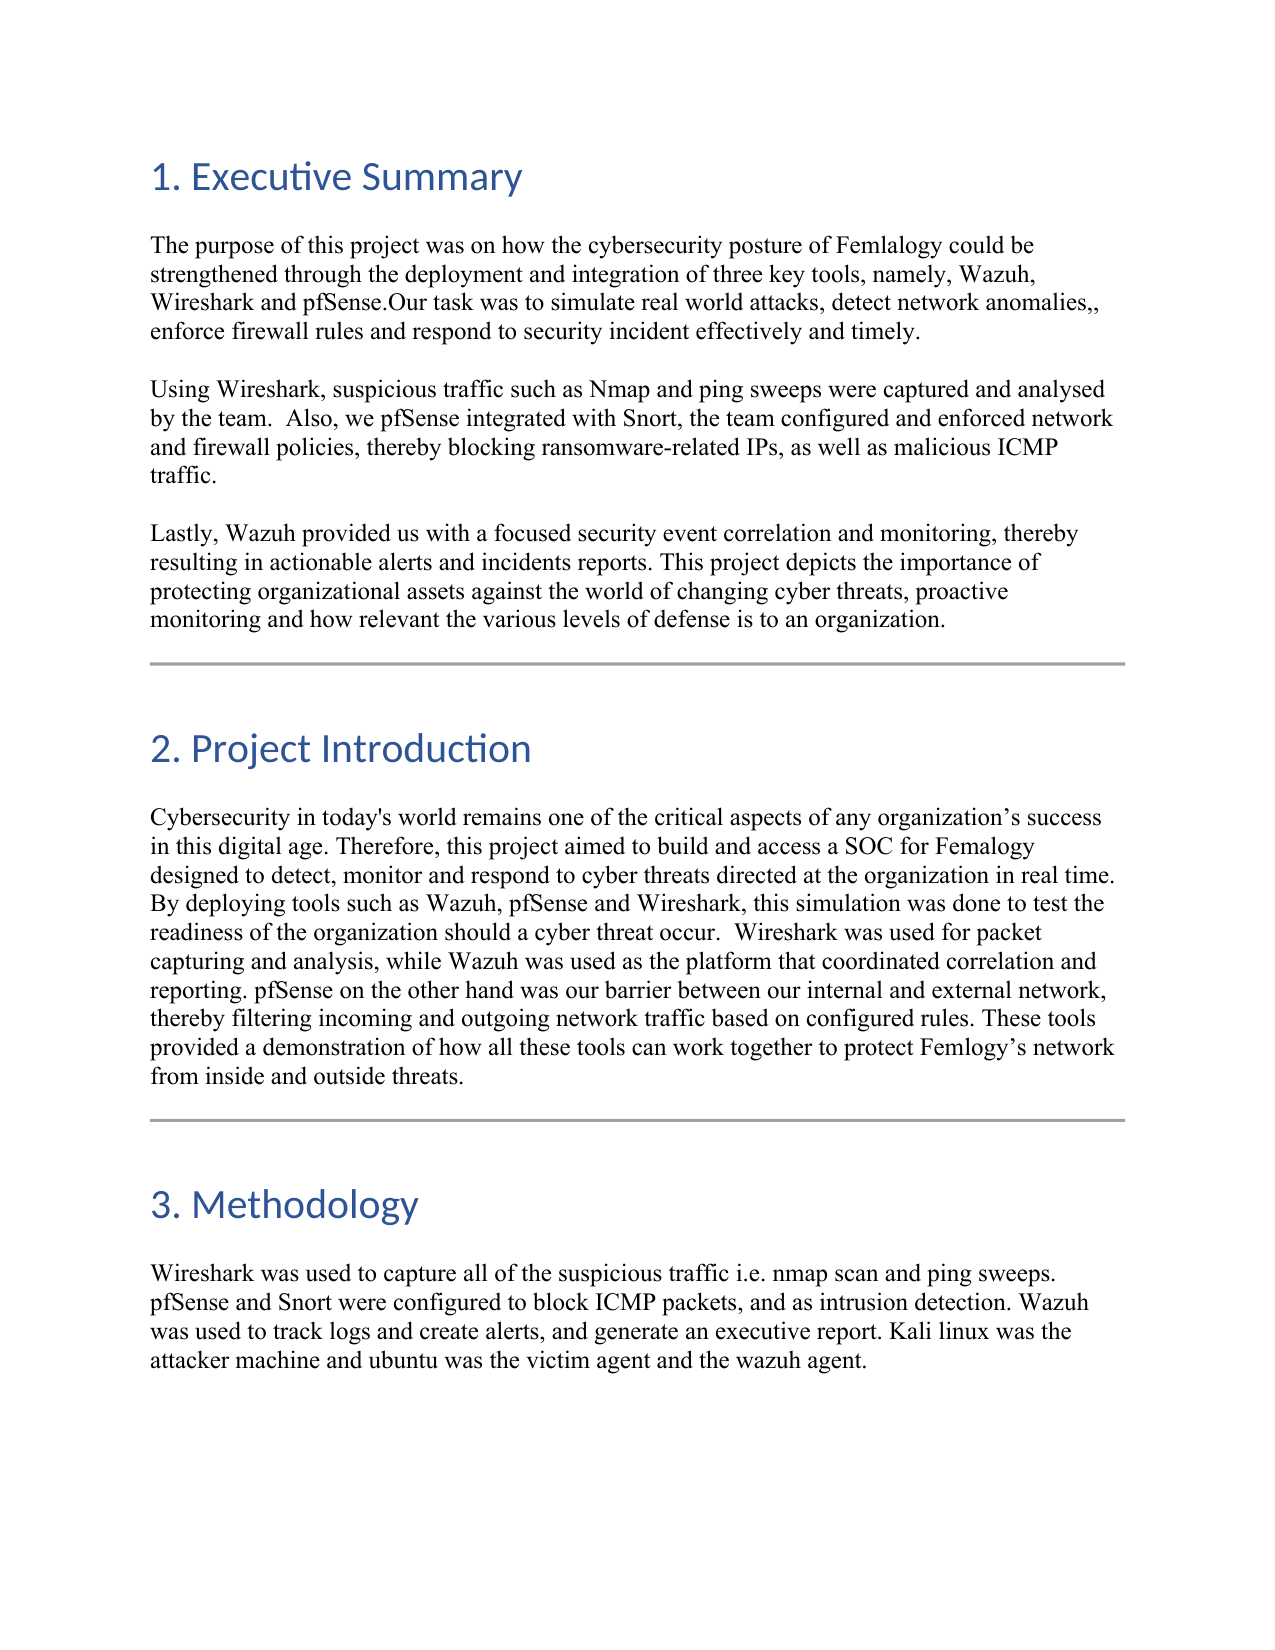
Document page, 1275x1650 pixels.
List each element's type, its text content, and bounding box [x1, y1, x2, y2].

subtitle 2. Project Introduction [150, 722, 1125, 773]
text Cybersecurity in today's world remains one of the critical aspects of any organization’s success in this digital age. Therefore, this project aimed to build and access a SOC for Femalogy designed to detect, monitor and respond to cyber threats directed at the organization in real time. By deploying tools such as Wazuh, pfSense and Wireshark, this simulation was done to test the readiness of the organization should a cyber threat occur. Wireshark was used for packet capturing and analysis, while Wazuh was used as the platform that coordinated correlation and reporting. pfSense on the other hand was our barrier between our internal and external network, thereby filtering incoming and outgoing network traffic based on configured rules. These tools provided a demonstration of how all these tools can work together to protect Femlogy’s network from inside and outside threats. [150, 802, 1125, 1090]
text Lastly, Wazuh provided us with a focused security event correlation and monitoring, thereby resulting in actionable alerts and incidents reports. This project depicts the importance of protecting organizational assets against the world of changing cyber threats, proactive monitoring and how relevant the various levels of defense is to an organization. [150, 518, 1125, 633]
text Wireshark was used to capture all of the suspicious traffic i.e. nmap scan and ping sweeps. pfSense and Snort were configured to block ICMP packets, and as intrusion detection. Wazuh was used to track logs and create alerts, and generate an executive report. Kali linux was the attacker machine and ubuntu was the victim agent and the wazuh agent. [150, 1258, 1125, 1373]
text Using Wireshark, suspicious traffic such as Nmap and ping sweeps were captured and analysed by the team. Also, we pfSense integrated with Snort, the team configured and enforced network and firewall policies, thereby blocking ransomware-related IPs, as well as malicious ICMP traffic. [150, 374, 1125, 489]
subtitle 3. Methodology [150, 1178, 1125, 1229]
text The purpose of this project was on how the cybersecurity posture of Femlalogy could be strengthened through the deployment and integration of three key tools, namely, Wazuh, Wireshark and pfSense.Our task was to simulate real world attacks, detect network anomalies,, enforce firewall rules and respond to security incident effectively and timely. [150, 230, 1125, 345]
subtitle 1. Executive Summary [150, 150, 1125, 201]
